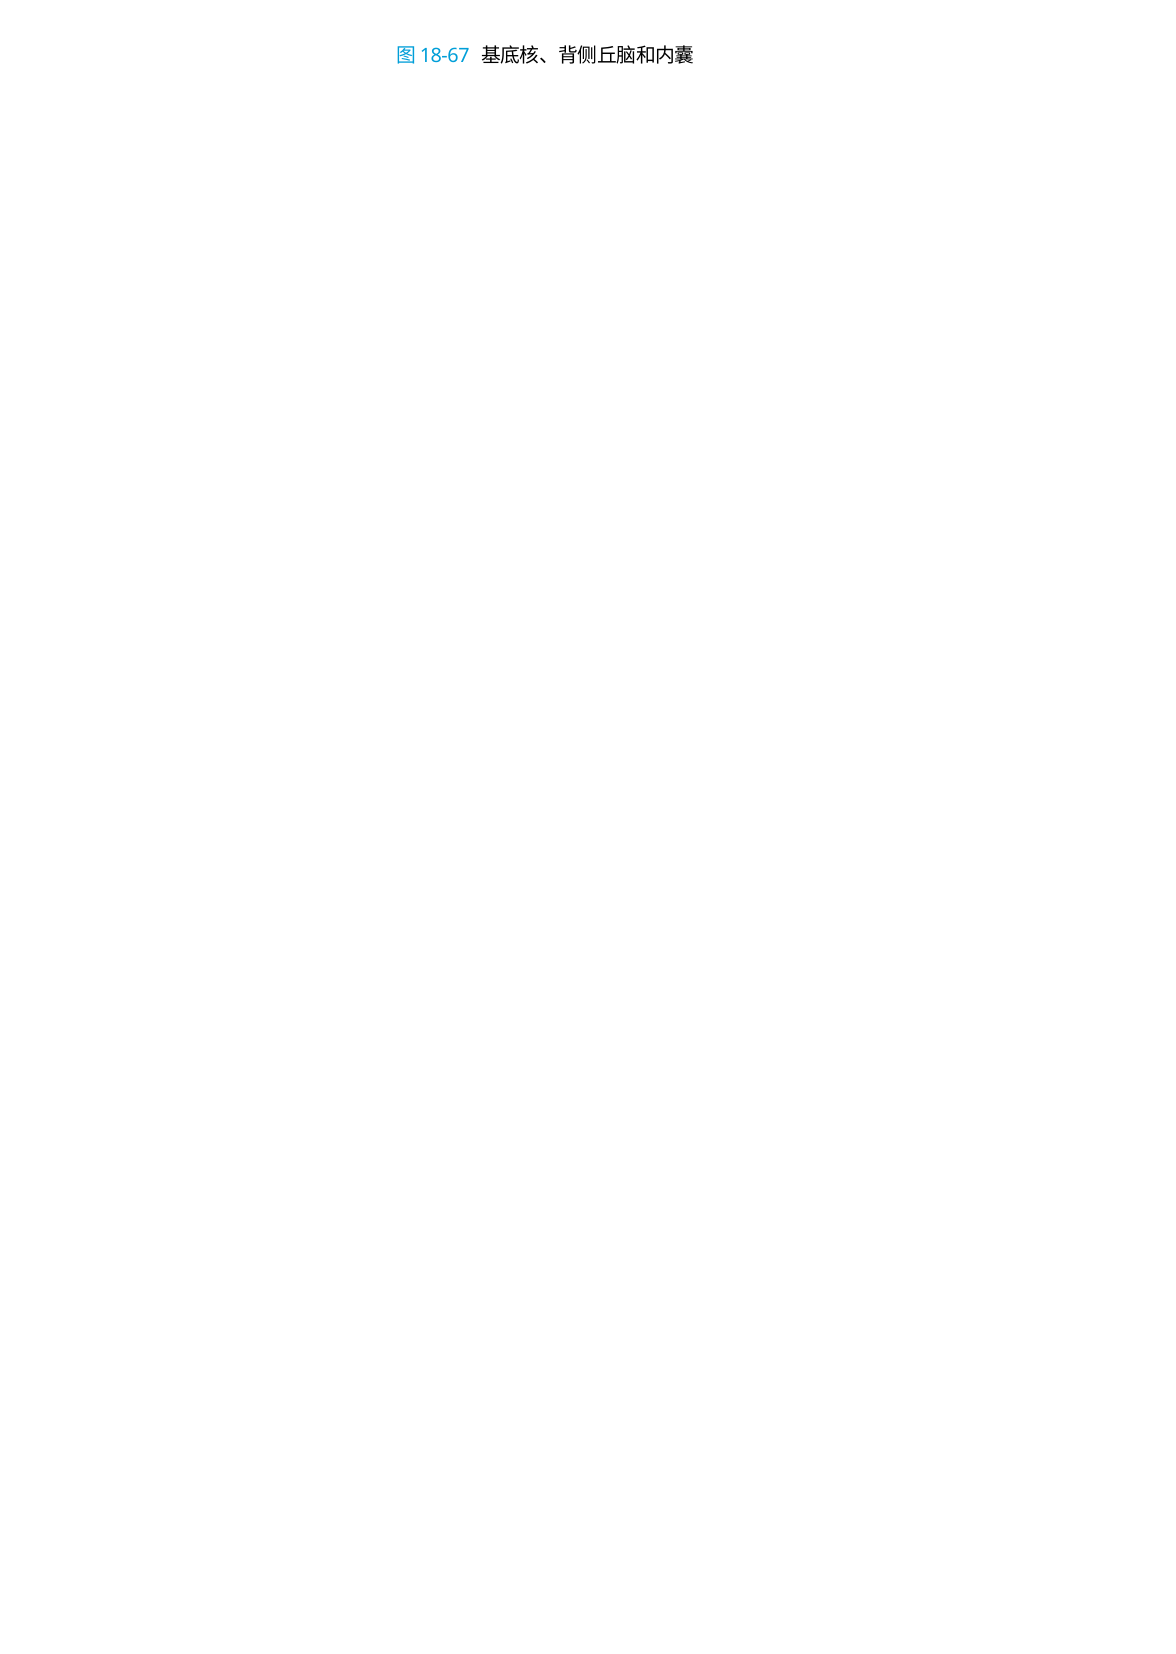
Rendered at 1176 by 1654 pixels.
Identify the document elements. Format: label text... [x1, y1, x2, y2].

picture [400, 46, 412, 51]
text 图18-67 基底核、背侧丘脑和内囊 [396, 42, 1104, 68]
picture [400, 59, 412, 63]
